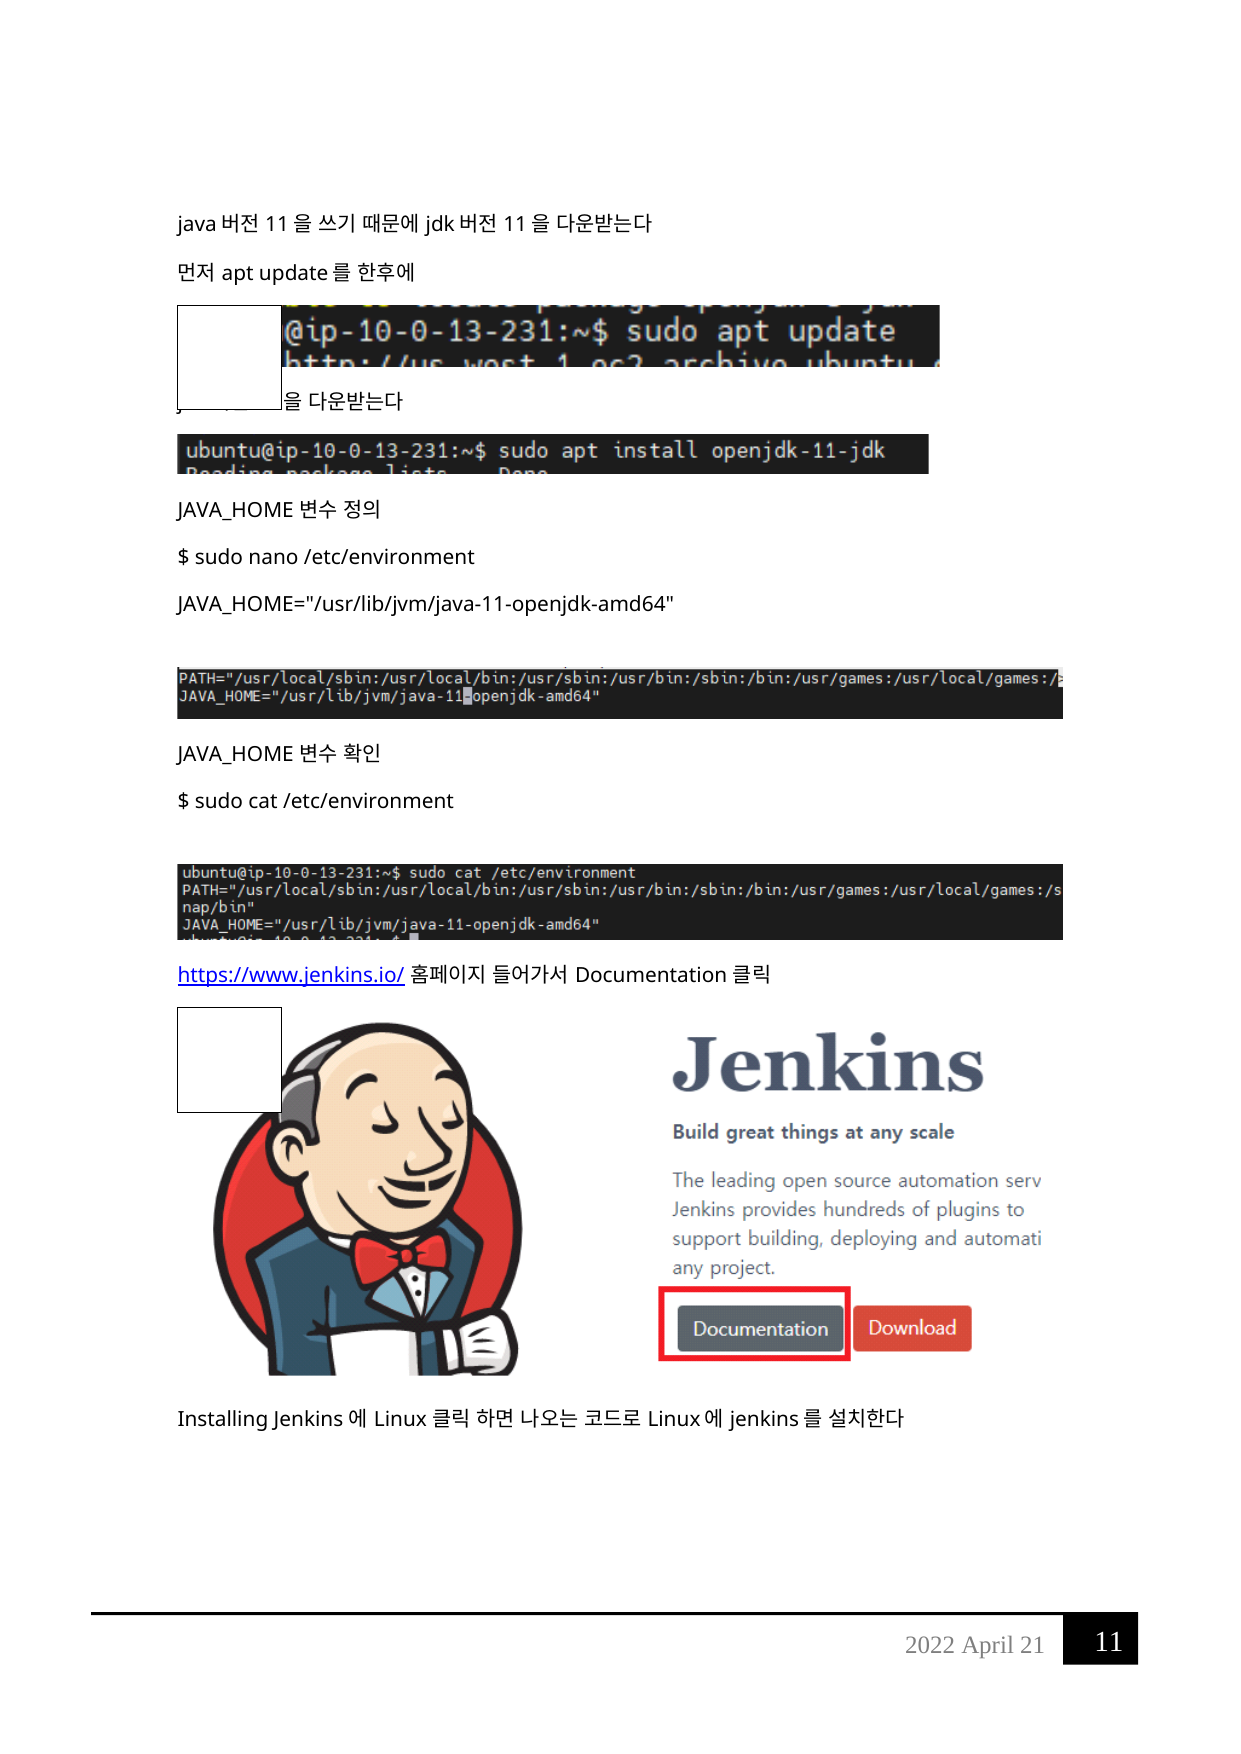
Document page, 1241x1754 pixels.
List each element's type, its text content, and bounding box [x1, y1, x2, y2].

text JAVA_HOME 변수 확인 [177, 737, 1063, 767]
text jdk버전 11을 다운받는다 [177, 385, 1063, 416]
text Installing Jenkins 에 Linux 클릭 하면 나오는 코드로 Linux에 jenkins를 설치한다 [177, 1402, 1063, 1432]
text $ sudo nano /etc/environment [177, 542, 1063, 571]
text https://www.jenkins.io/ 홈페이지 들어가서 Documentation 클릭 [177, 958, 1063, 989]
picture [177, 1007, 1042, 1383]
text java버전 11을 쓰기 때문에 jdk버전 11을 다운받는다 [177, 207, 1063, 237]
picture [177, 667, 1063, 719]
picture [282, 305, 940, 367]
text JAVA_HOME="/usr/lib/jvm/java-11-openjdk-amd64" [177, 589, 1063, 618]
picture [177, 434, 929, 474]
picture [177, 864, 1063, 940]
text JAVA_HOME 변수 정의 [177, 493, 1063, 523]
text 먼저 apt update를 한후에 [177, 256, 1063, 286]
text $ sudo cat /etc/environment [177, 786, 1063, 815]
